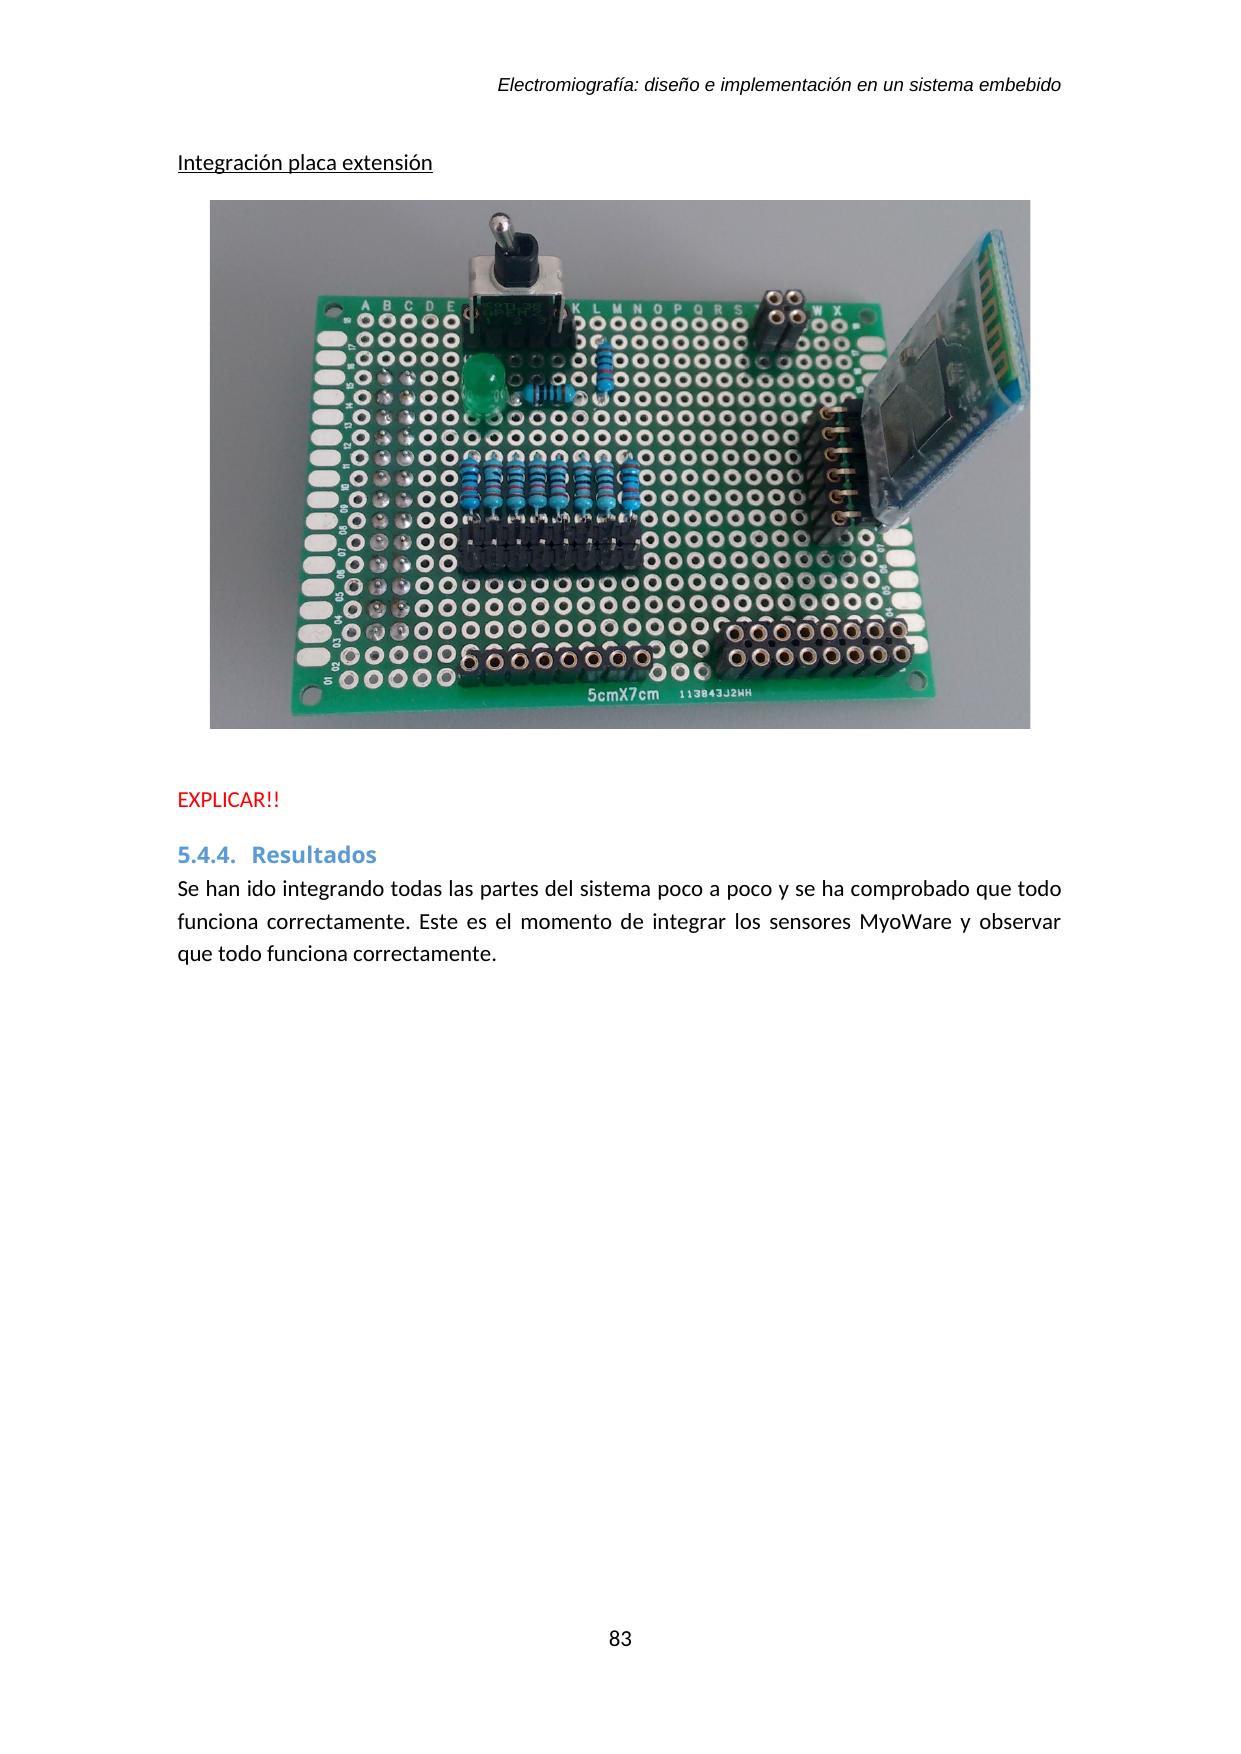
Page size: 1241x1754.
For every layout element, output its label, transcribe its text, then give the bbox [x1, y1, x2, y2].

text Integración placa extensión [177, 148, 1063, 176]
picture [209, 200, 1031, 729]
subtitle Resultados [177, 839, 1063, 870]
text EXPLICAR!! [177, 753, 1063, 814]
text Se han ido integrando todas las partes del sistema poco a poco y se ha comprobado que todo funciona correctamente. Este es el momento de integrar los sensores MyoWare y observar que todo funciona correctamente. [177, 874, 1063, 967]
